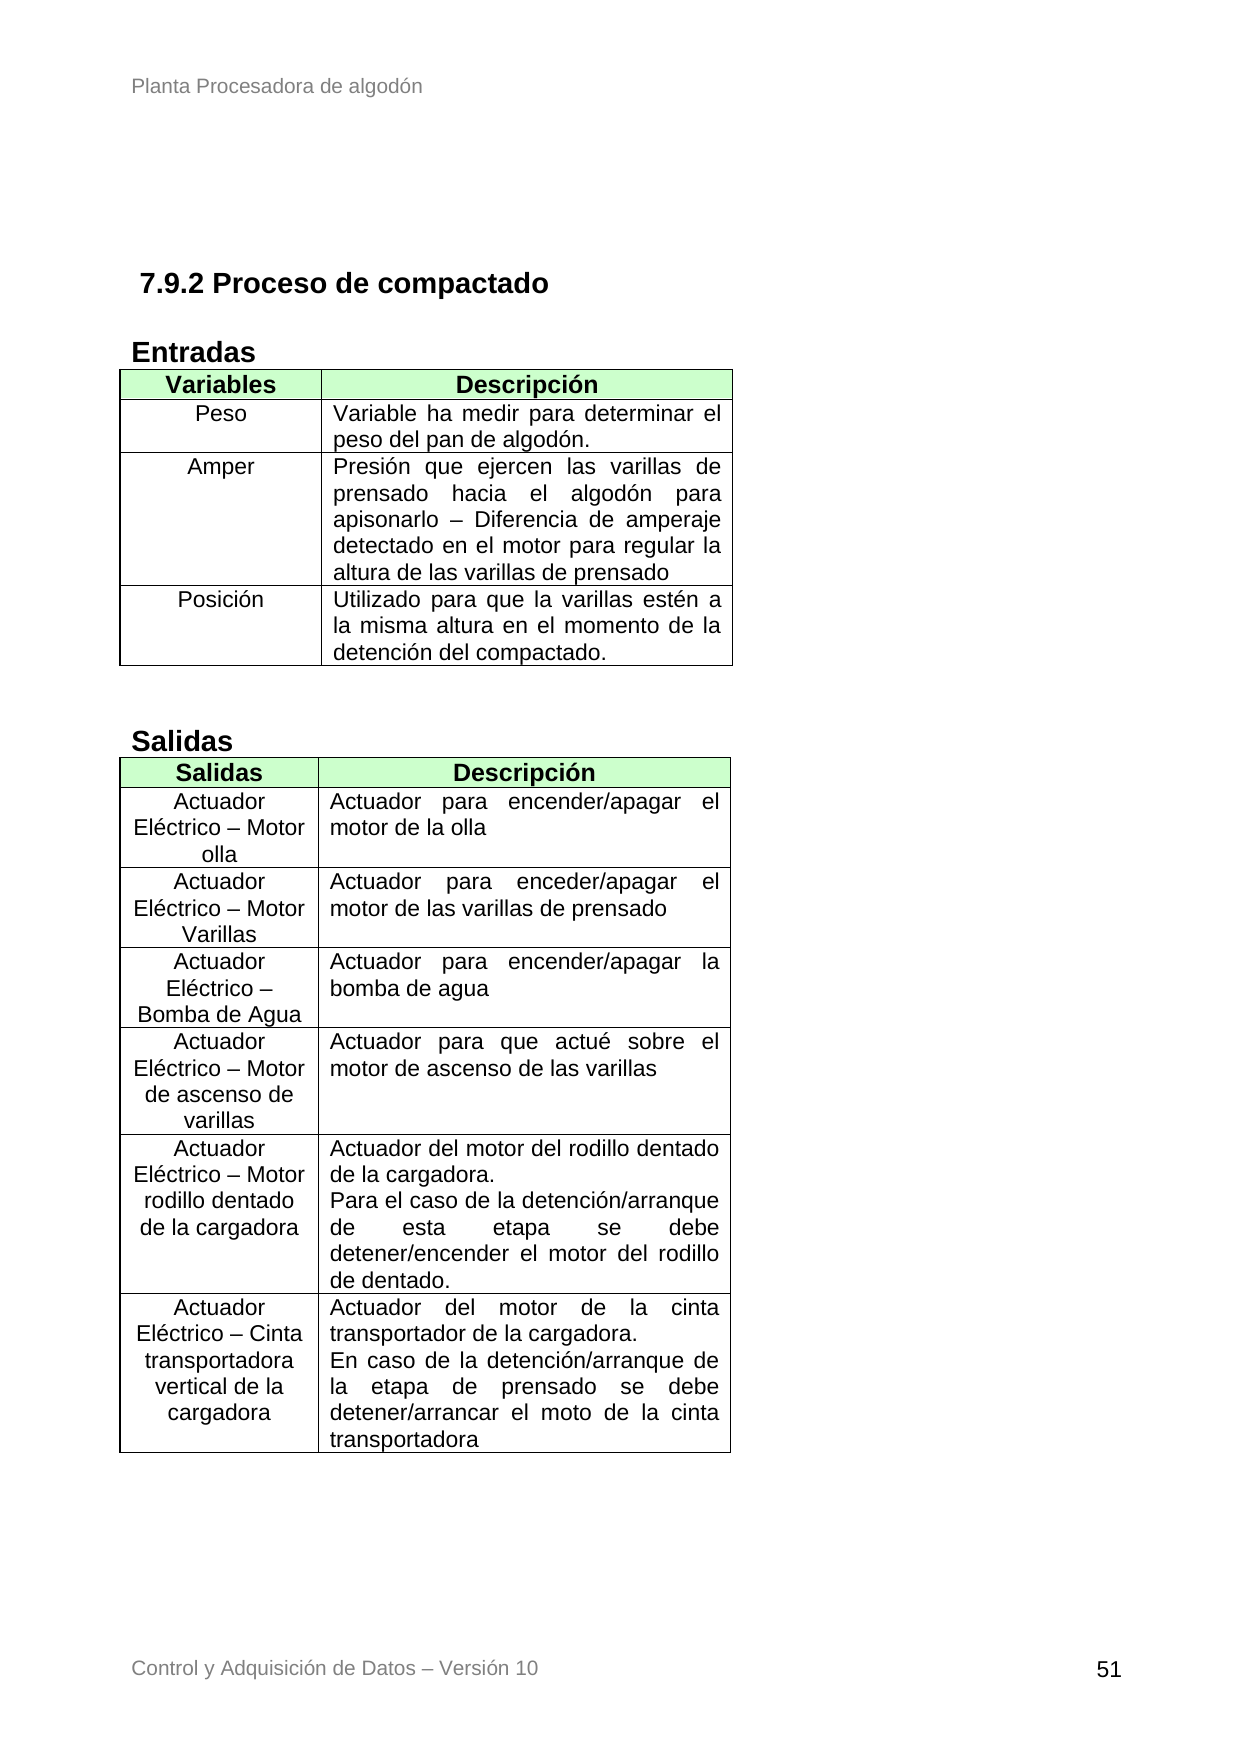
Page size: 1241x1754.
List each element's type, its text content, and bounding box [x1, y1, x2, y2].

table_header Salidas [121, 758, 318, 787]
table_cell Actuador Eléctrico – Motor rodillo dentado de la cargadora [121, 1135, 318, 1293]
table_cell Actuador Eléctrico – Motor de ascenso de varillas [121, 1028, 318, 1134]
table_cell Actuador del motor de la cinta transportador de la cargadora. En caso de la detención/arranque de la etapa de prensado se debe detener/arrancar el moto de la cinta transportadora [319, 1294, 730, 1452]
table_cell Actuador Eléctrico – Motor olla [121, 788, 318, 867]
table_cell Actuador para encender/apagar el motor de la olla [319, 788, 730, 867]
table_cell Actuador Eléctrico – Cinta transportadora vertical de la cargadora [121, 1294, 318, 1452]
table_cell Amper [121, 453, 321, 585]
table_cell Actuador del motor del rodillo dentado de la cargadora. Para el caso de la detención/arranque de esta etapa se debe detener/encender el motor del rodillo de dentado. [319, 1135, 730, 1293]
table_cell Actuador para encender/apagar la bomba de agua [319, 948, 730, 1027]
table_cell Actuador Eléctrico – Bomba de Agua [121, 948, 318, 1027]
subtitle 7.9.2 Proceso de compactado [131, 267, 1122, 300]
table_cell Actuador para enceder/apagar el motor de las varillas de prensado [319, 868, 730, 947]
table_cell Actuador Eléctrico – Motor Varillas [121, 868, 318, 947]
table_cell Actuador para que actué sobre el motor de ascenso de las varillas [319, 1028, 730, 1134]
table_header Descripción [319, 758, 730, 787]
table_cell Peso [121, 400, 321, 452]
table_cell Presión que ejercen las varillas de prensado hacia el algodón para apisonarlo – Diferencia de amperaje detectado en el motor para regular la altura de las varillas de prensado [322, 453, 732, 585]
table_cell Variable ha medir para determinar el peso del pan de algodón. [322, 400, 732, 452]
text Salidas [131, 724, 1122, 757]
table_cell Utilizado para que la varillas estén a la misma altura en el momento de la detención del compactado. [322, 586, 732, 665]
table_cell Posición [121, 586, 321, 665]
table_header Variables [121, 370, 321, 398]
text Entradas [131, 335, 1122, 369]
table_header Descripción [322, 370, 732, 398]
